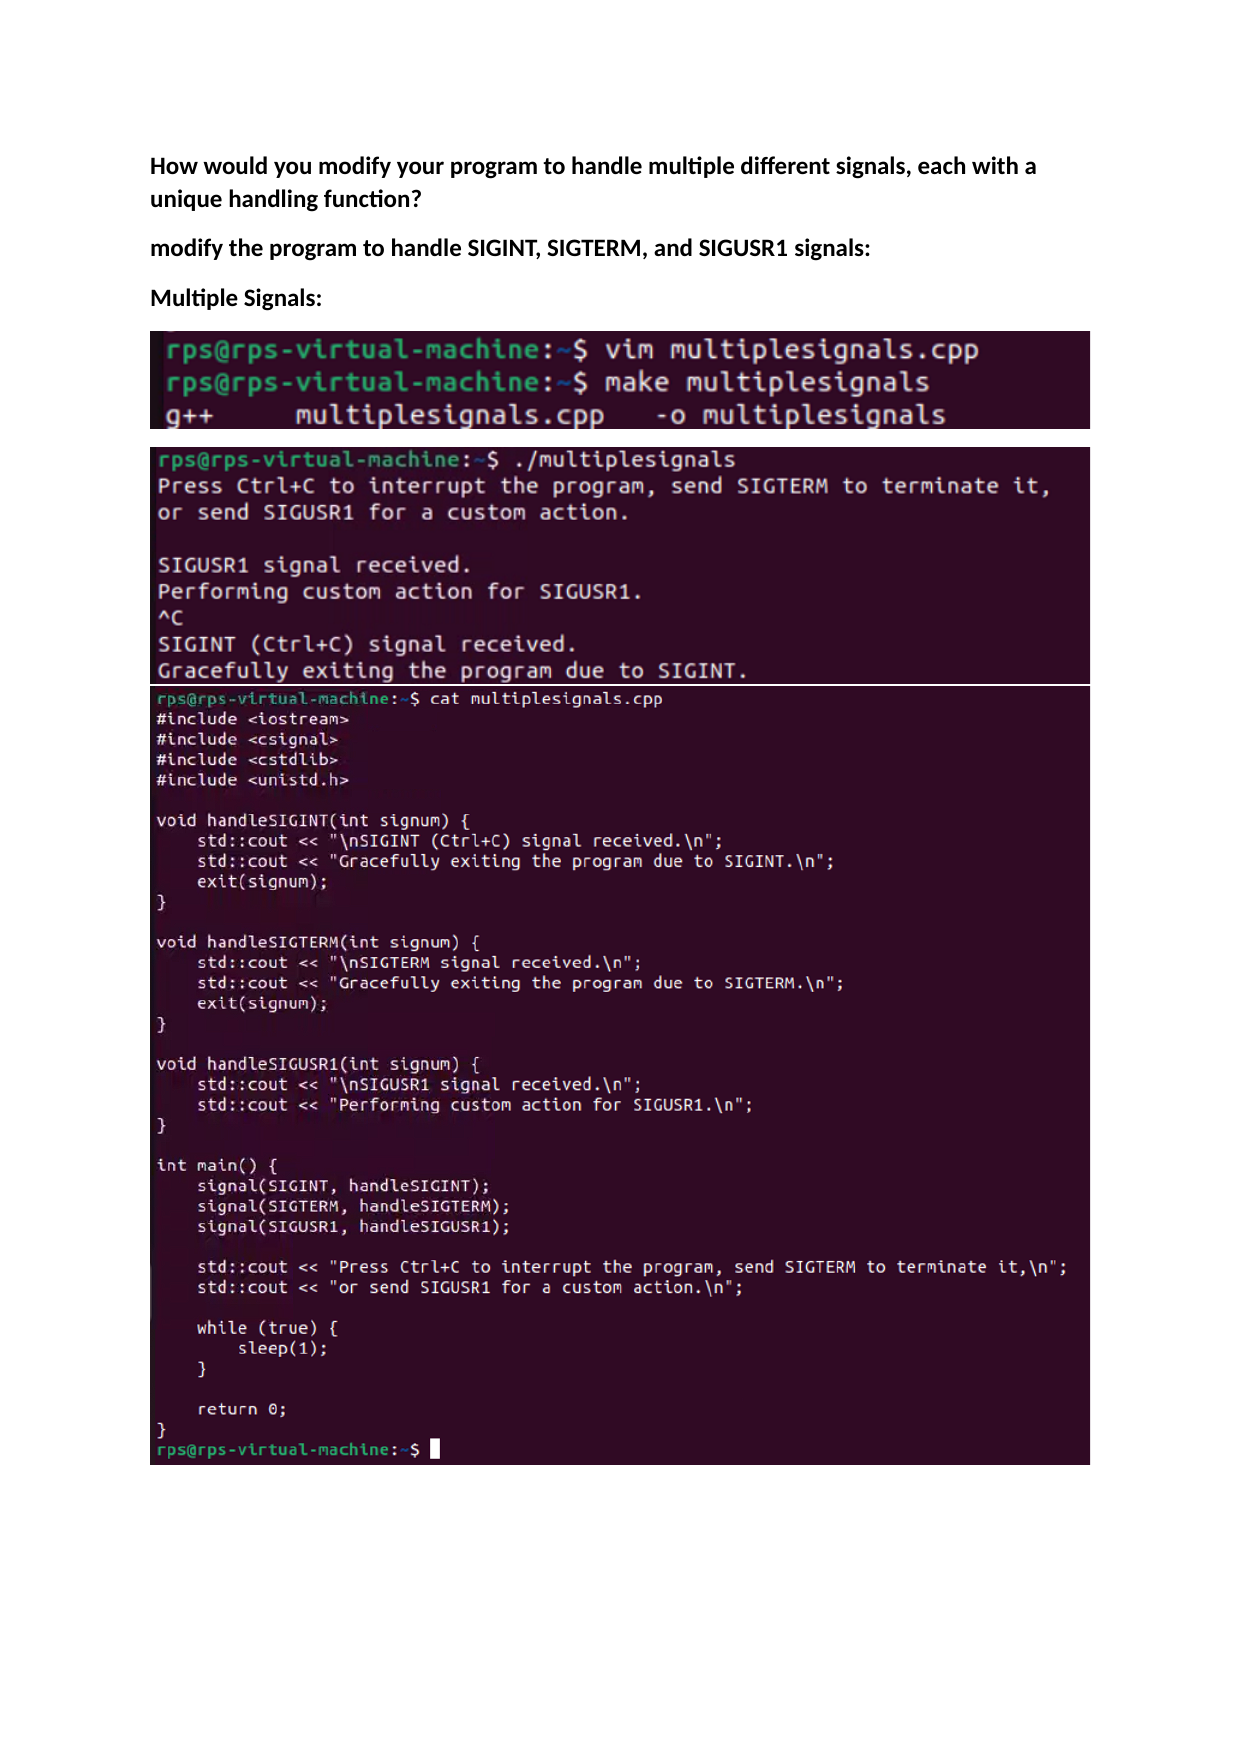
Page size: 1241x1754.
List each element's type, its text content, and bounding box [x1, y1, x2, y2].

text modify the program to handle SIGINT, SIGTERM, and SIGUSR1 signals: [150, 232, 1090, 263]
picture [150, 447, 1091, 684]
picture [150, 331, 1091, 429]
text How would you modify your program to handle multiple different signals, each with a unique handling function? [150, 150, 1090, 213]
text Multiple Signals: [150, 282, 1090, 313]
picture [150, 686, 1091, 1465]
